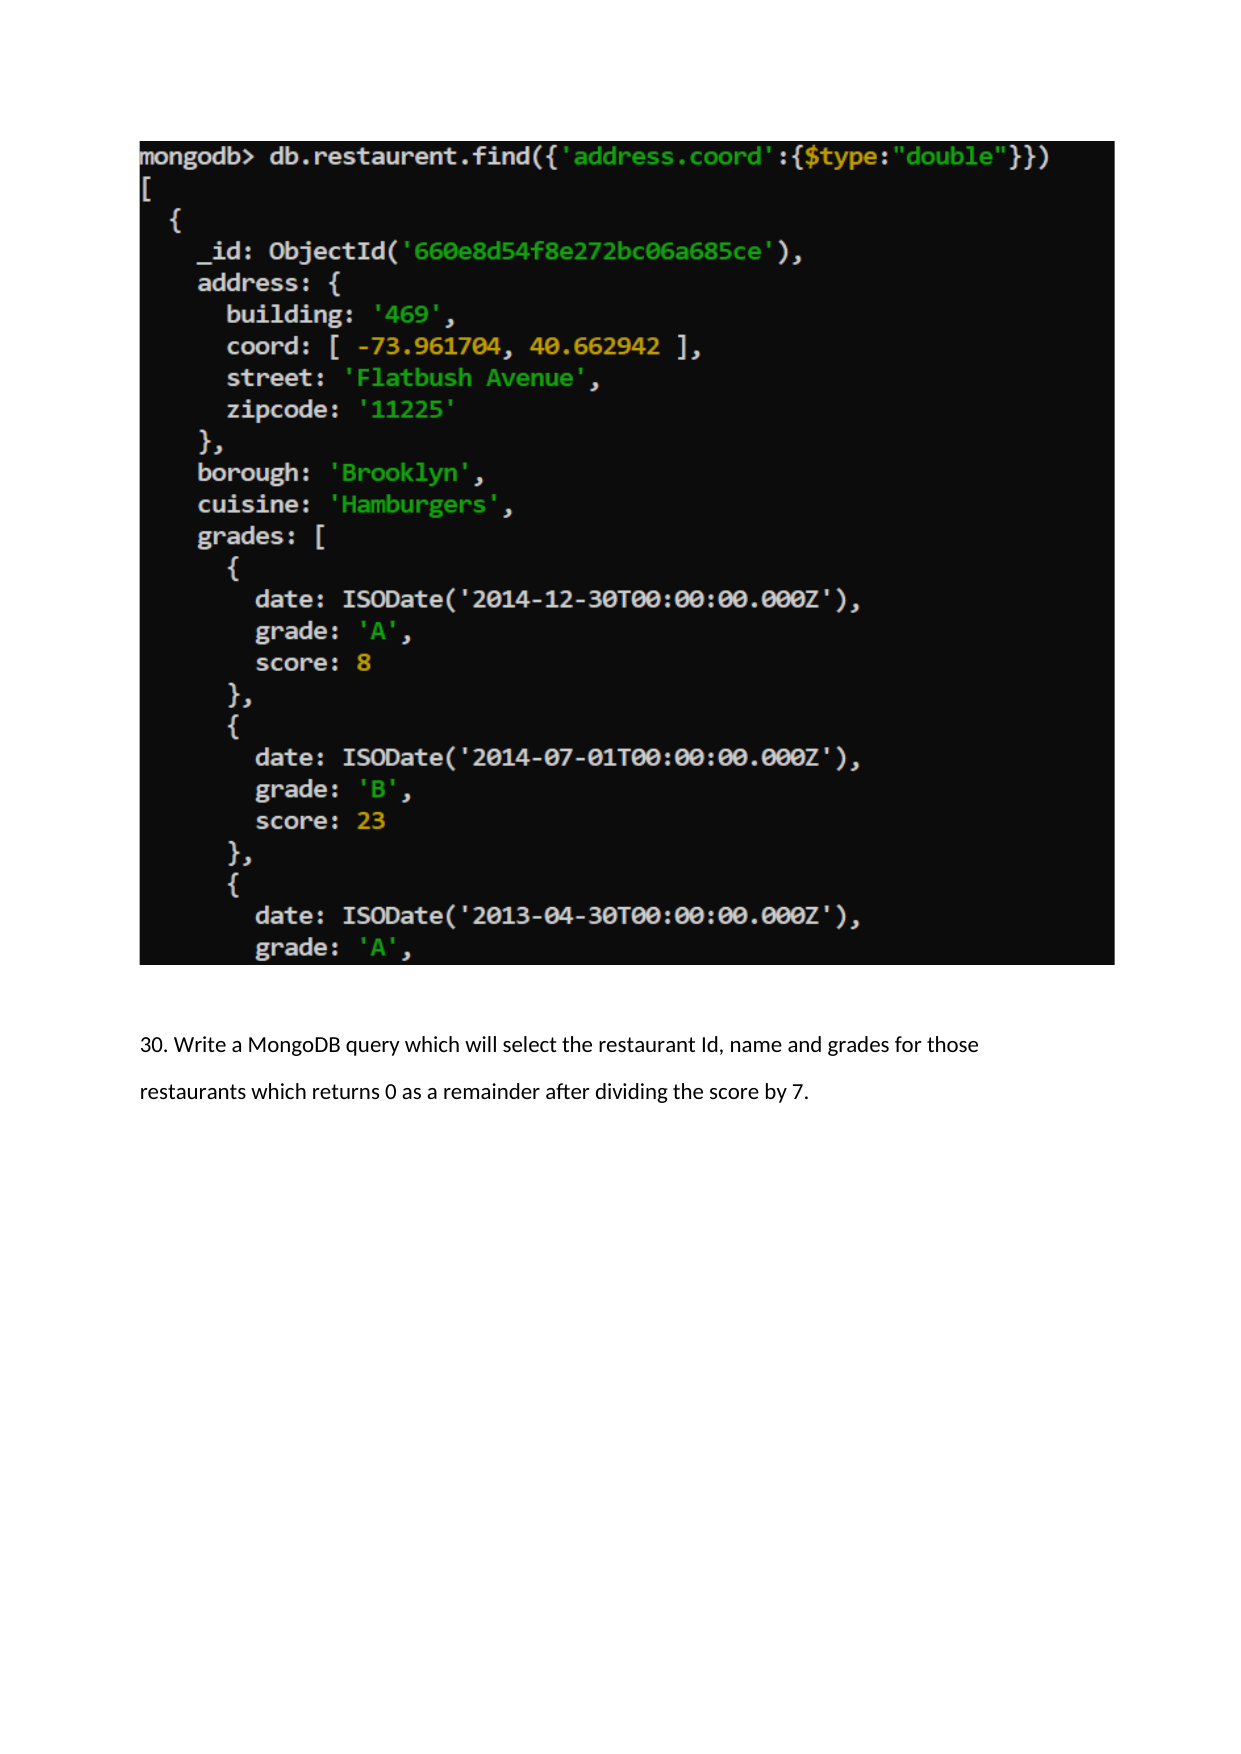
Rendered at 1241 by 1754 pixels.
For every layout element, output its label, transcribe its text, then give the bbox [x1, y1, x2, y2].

text 30. Write a MongoDB query which will select the restaurant Id, name and grades for those [139, 1030, 1103, 1058]
picture [139, 141, 1115, 965]
text restaurants which returns 0 as a remainder after dividing the score by 7. [139, 1077, 1103, 1105]
